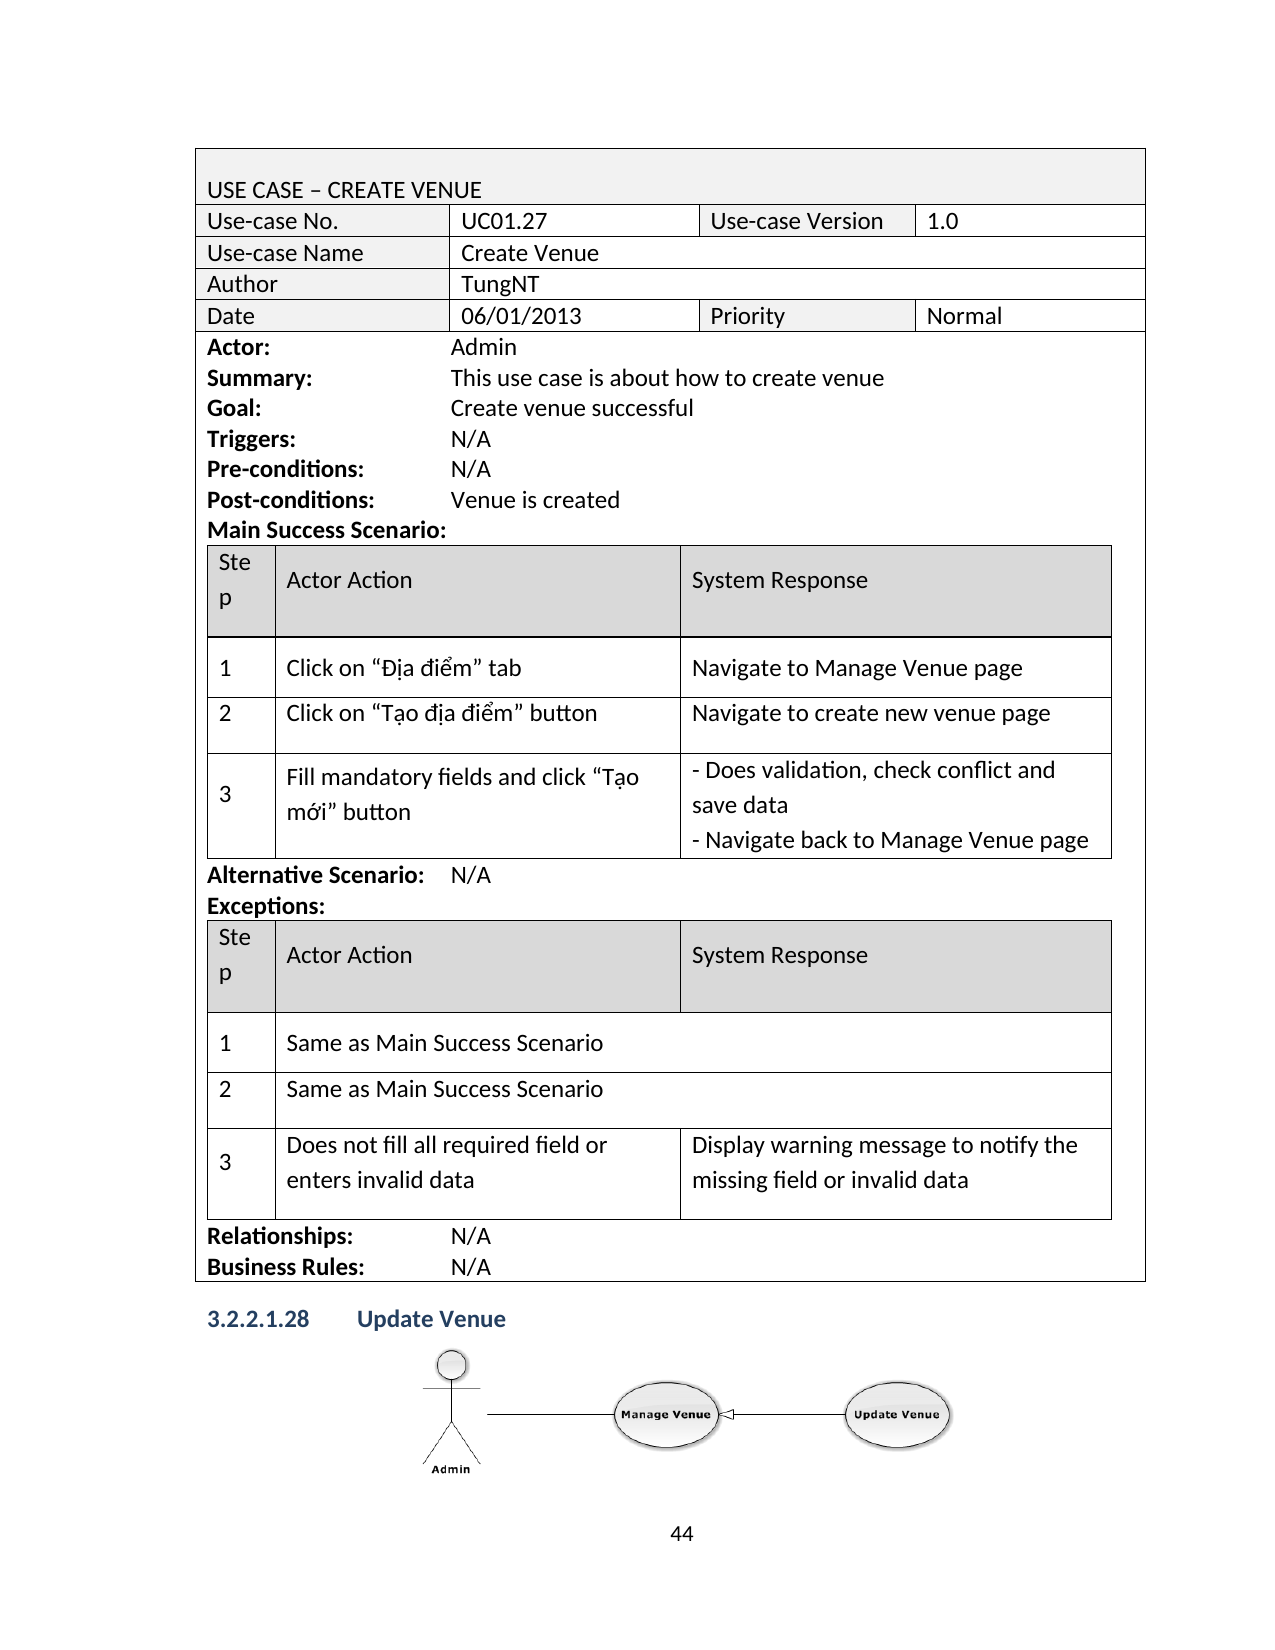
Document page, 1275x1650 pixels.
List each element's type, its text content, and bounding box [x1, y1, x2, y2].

subtitle 3.2.2.1.28 Update Venue [207, 1303, 1157, 1334]
table_cell 06/01/2013 [450, 300, 699, 331]
table_cell Date [196, 300, 449, 331]
table_cell Use-case Version [700, 205, 915, 236]
table_cell Normal [916, 300, 1145, 331]
table_cell Use-case Name [196, 237, 449, 267]
table_header USE CASE – CREATE VENUE [196, 149, 1145, 204]
table_cell TungNT [450, 269, 1145, 299]
table_cell 1.0 [916, 205, 1145, 236]
table_cell Actor: Admin Summary: This use case is about how to create venue Goal: Create venue successful Triggers: N/A Pre-conditions: N/A Post-conditions: Venue is created Main Success Scenario: Alternative Scenario: N/A Exceptions: Relationships: N/A Business Rules: N/A [196, 332, 1145, 1281]
table_cell Create Venue [450, 237, 1145, 267]
table_cell Priority [700, 300, 915, 331]
table_cell Author [196, 269, 449, 299]
table_cell Use-case No. [196, 205, 449, 236]
table_cell UC01.27 [450, 205, 699, 236]
picture [403, 1338, 961, 1490]
